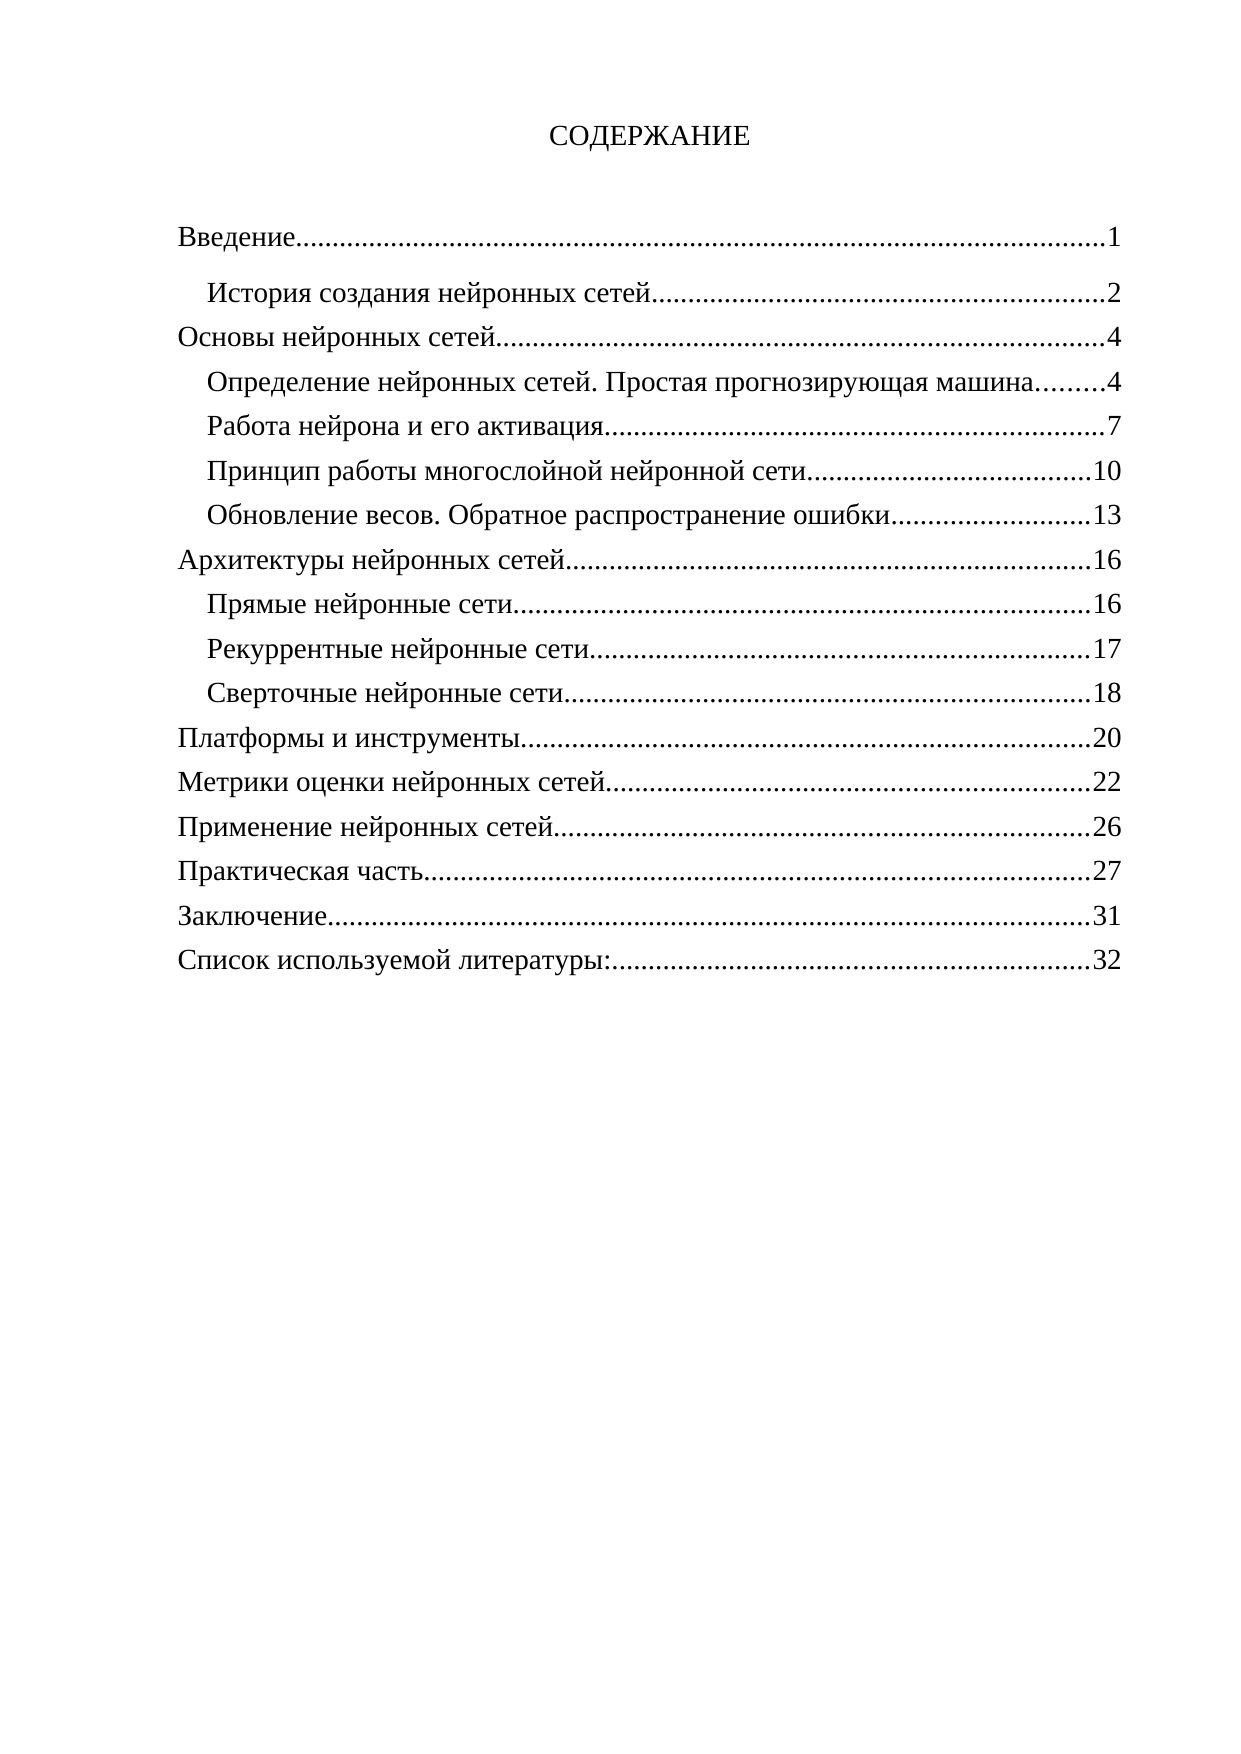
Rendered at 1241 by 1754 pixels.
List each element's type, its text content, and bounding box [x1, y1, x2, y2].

text Принцип работы многослойной нейронной сети 10 [207, 453, 1122, 486]
text Сверточные нейронные сети 18 [207, 675, 1122, 709]
text Основы нейронных сетей 4 [177, 319, 1122, 353]
text Список используемой литературы: 32 [177, 942, 1122, 976]
text Метрики оценки нейронных сетей 22 [177, 764, 1122, 798]
text СОДЕРЖАНИЕ [177, 118, 1122, 152]
text Платформы и инструменты 20 [177, 720, 1122, 753]
text Прямые нейронные сети 16 [207, 586, 1122, 620]
text Архитектуры нейронных сетей 16 [177, 542, 1122, 575]
text Заключение 31 [177, 898, 1122, 931]
text Применение нейронных сетей 26 [177, 809, 1122, 842]
text Рекуррентные нейронные сети 17 [207, 631, 1122, 664]
text Обновление весов. Обратное распространение ошибки 13 [207, 497, 1122, 531]
text История создания нейронных сетей 2 [207, 275, 1122, 308]
text Практическая часть 27 [177, 853, 1122, 887]
text Работа нейрона и его активация 7 [207, 408, 1122, 442]
text Определение нейронных сетей. Простая прогнозирующая машина 4 [207, 364, 1122, 397]
text Введение 1 [177, 219, 1122, 252]
